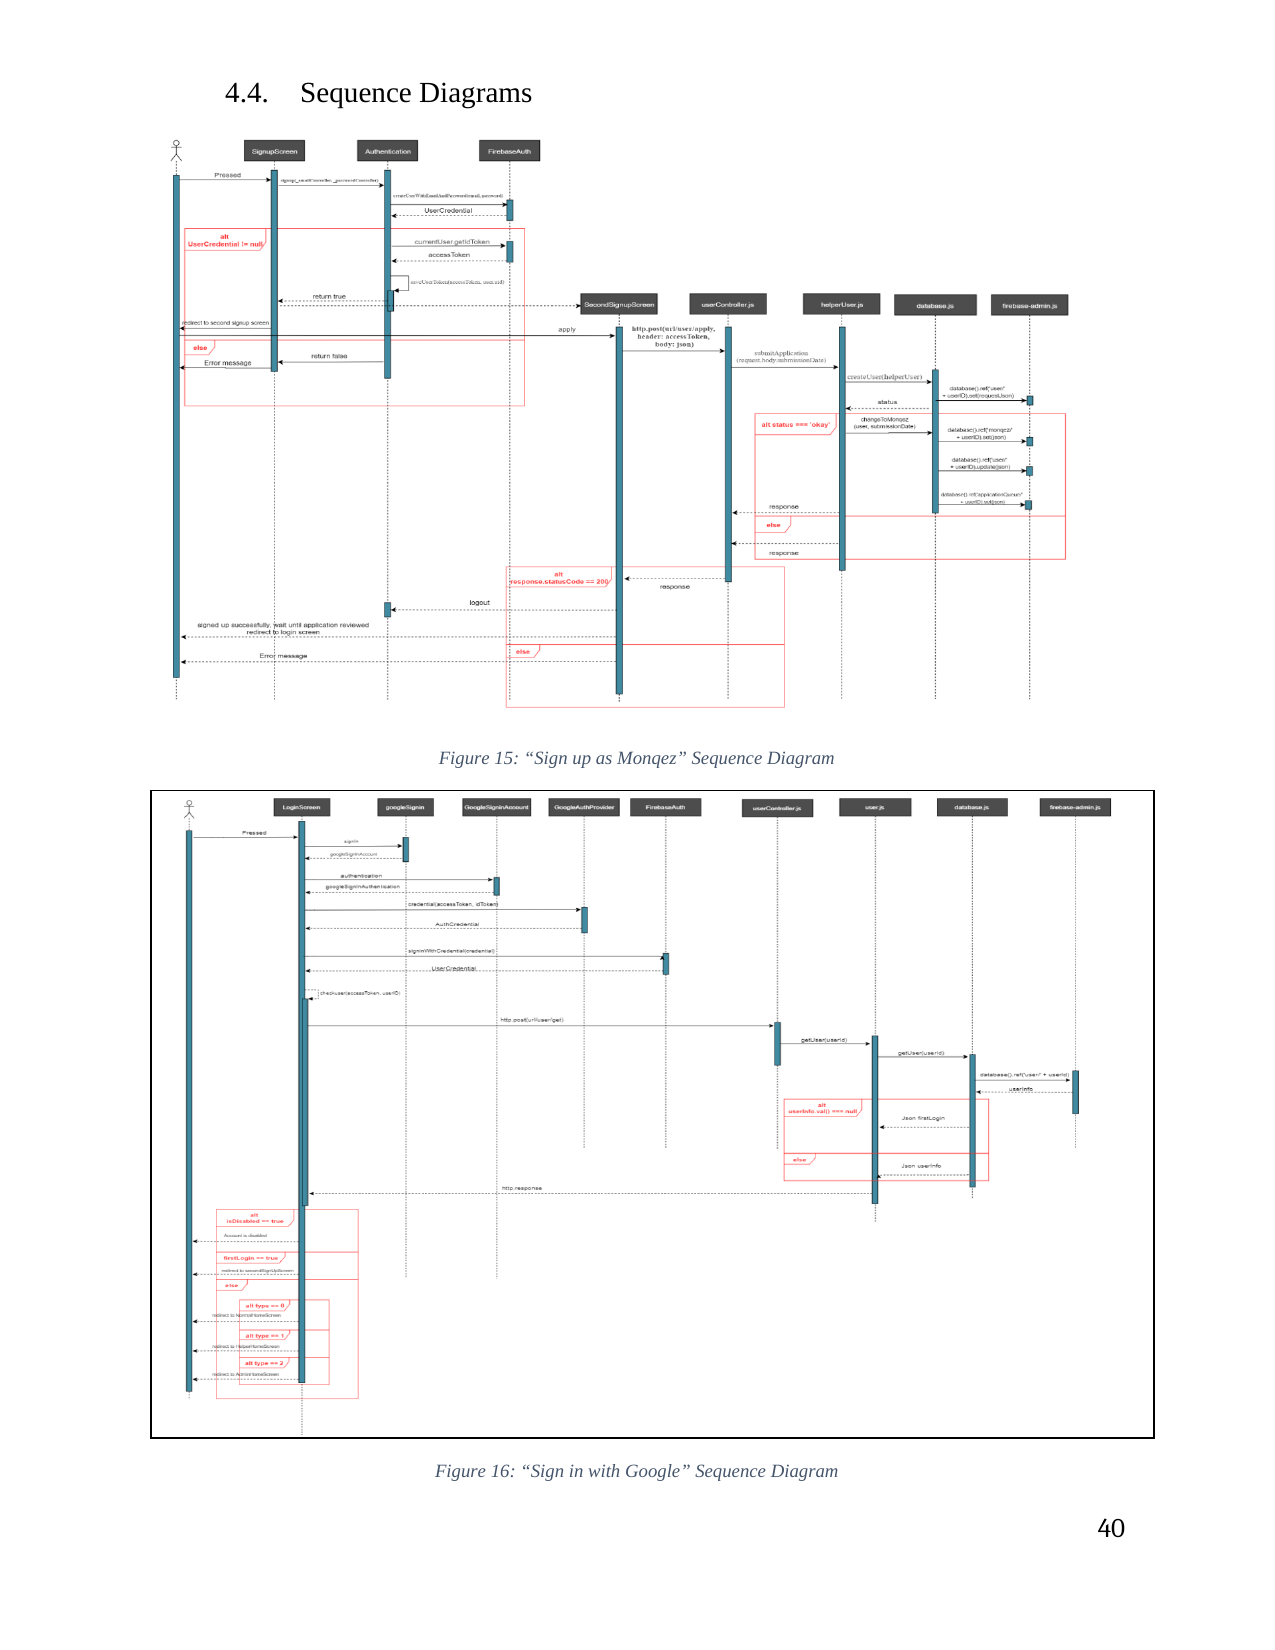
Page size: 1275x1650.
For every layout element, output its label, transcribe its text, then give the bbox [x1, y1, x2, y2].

text Figure 15: “Sign up as Monqez” Sequence Diagram [150, 747, 1125, 769]
picture [153, 125, 1085, 722]
text Figure 16: “Sign in with Google” Sequence Diagram [150, 1460, 1125, 1481]
subtitle Sequence Diagrams [225, 75, 1125, 108]
picture [152, 791, 1143, 1437]
